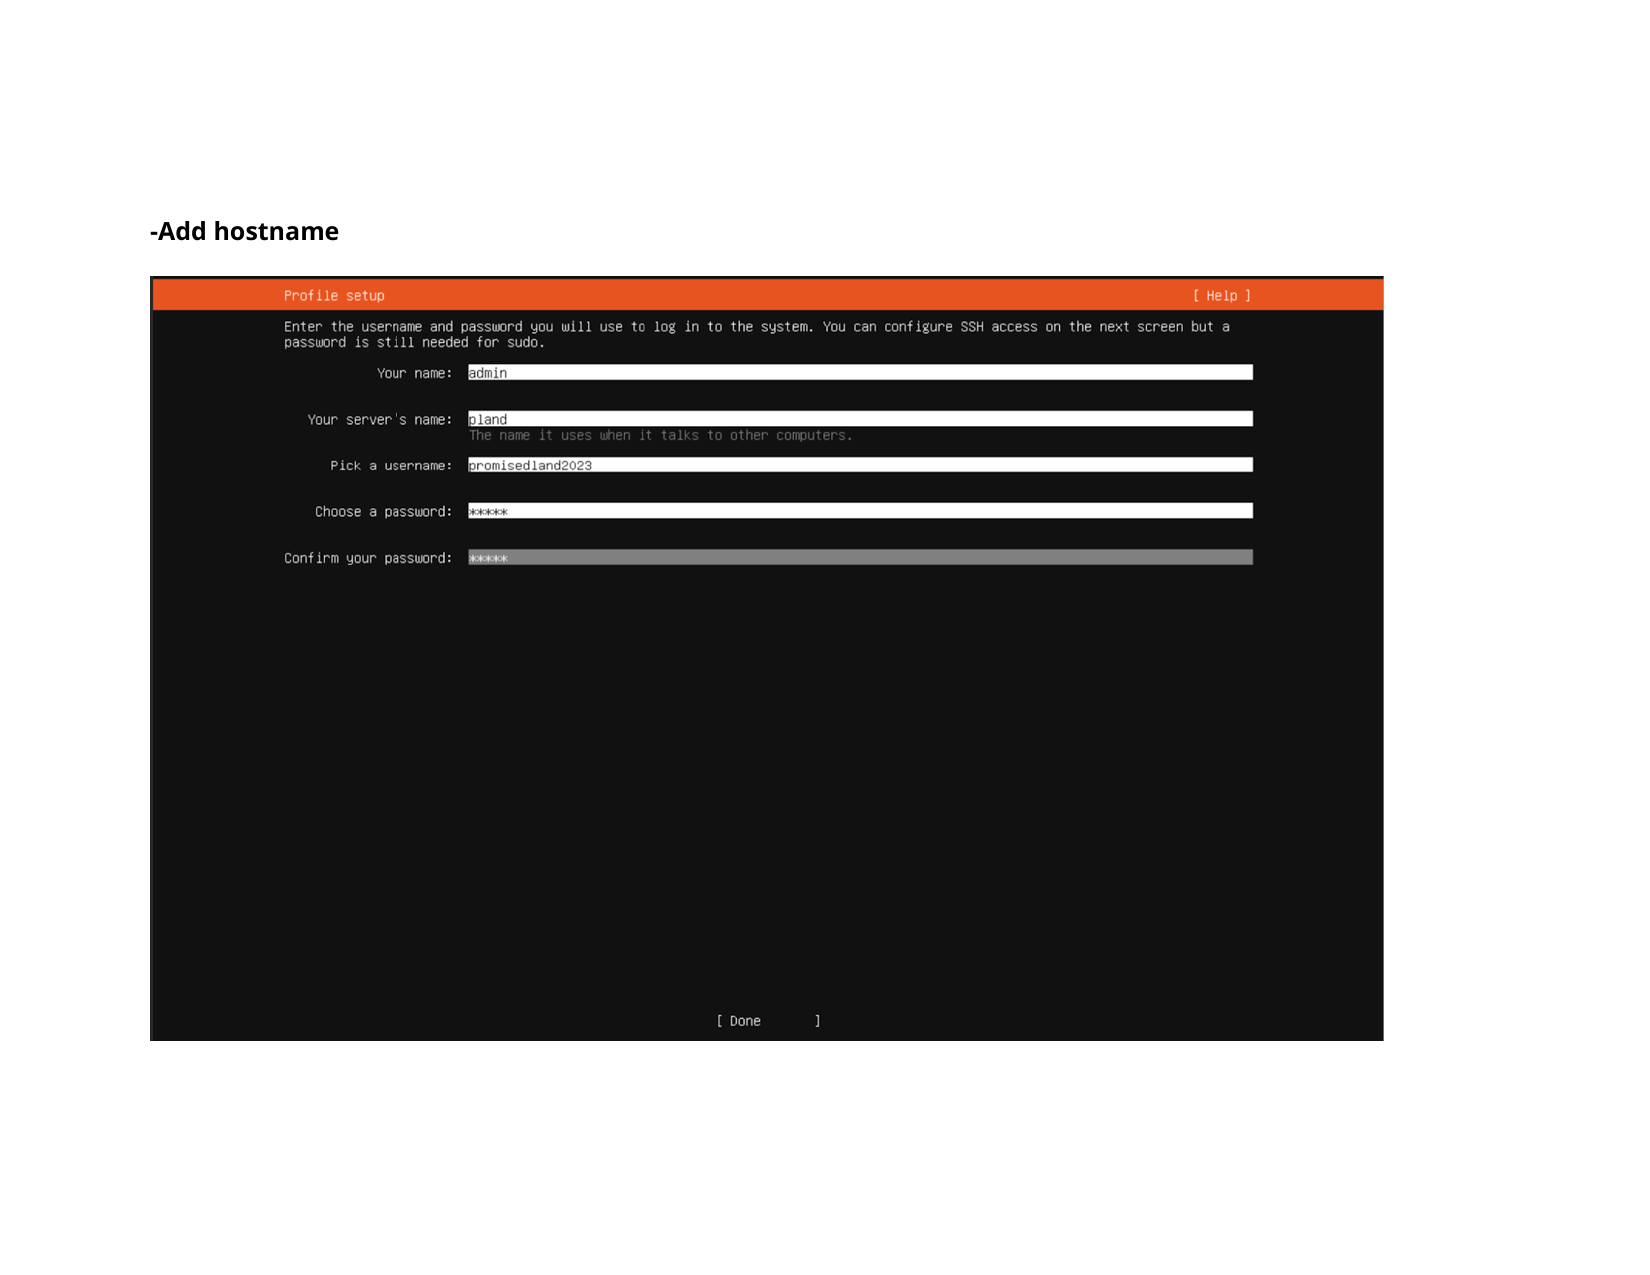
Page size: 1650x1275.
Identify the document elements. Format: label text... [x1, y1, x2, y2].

text -Add hostname [150, 213, 1500, 247]
picture [150, 276, 1384, 1041]
